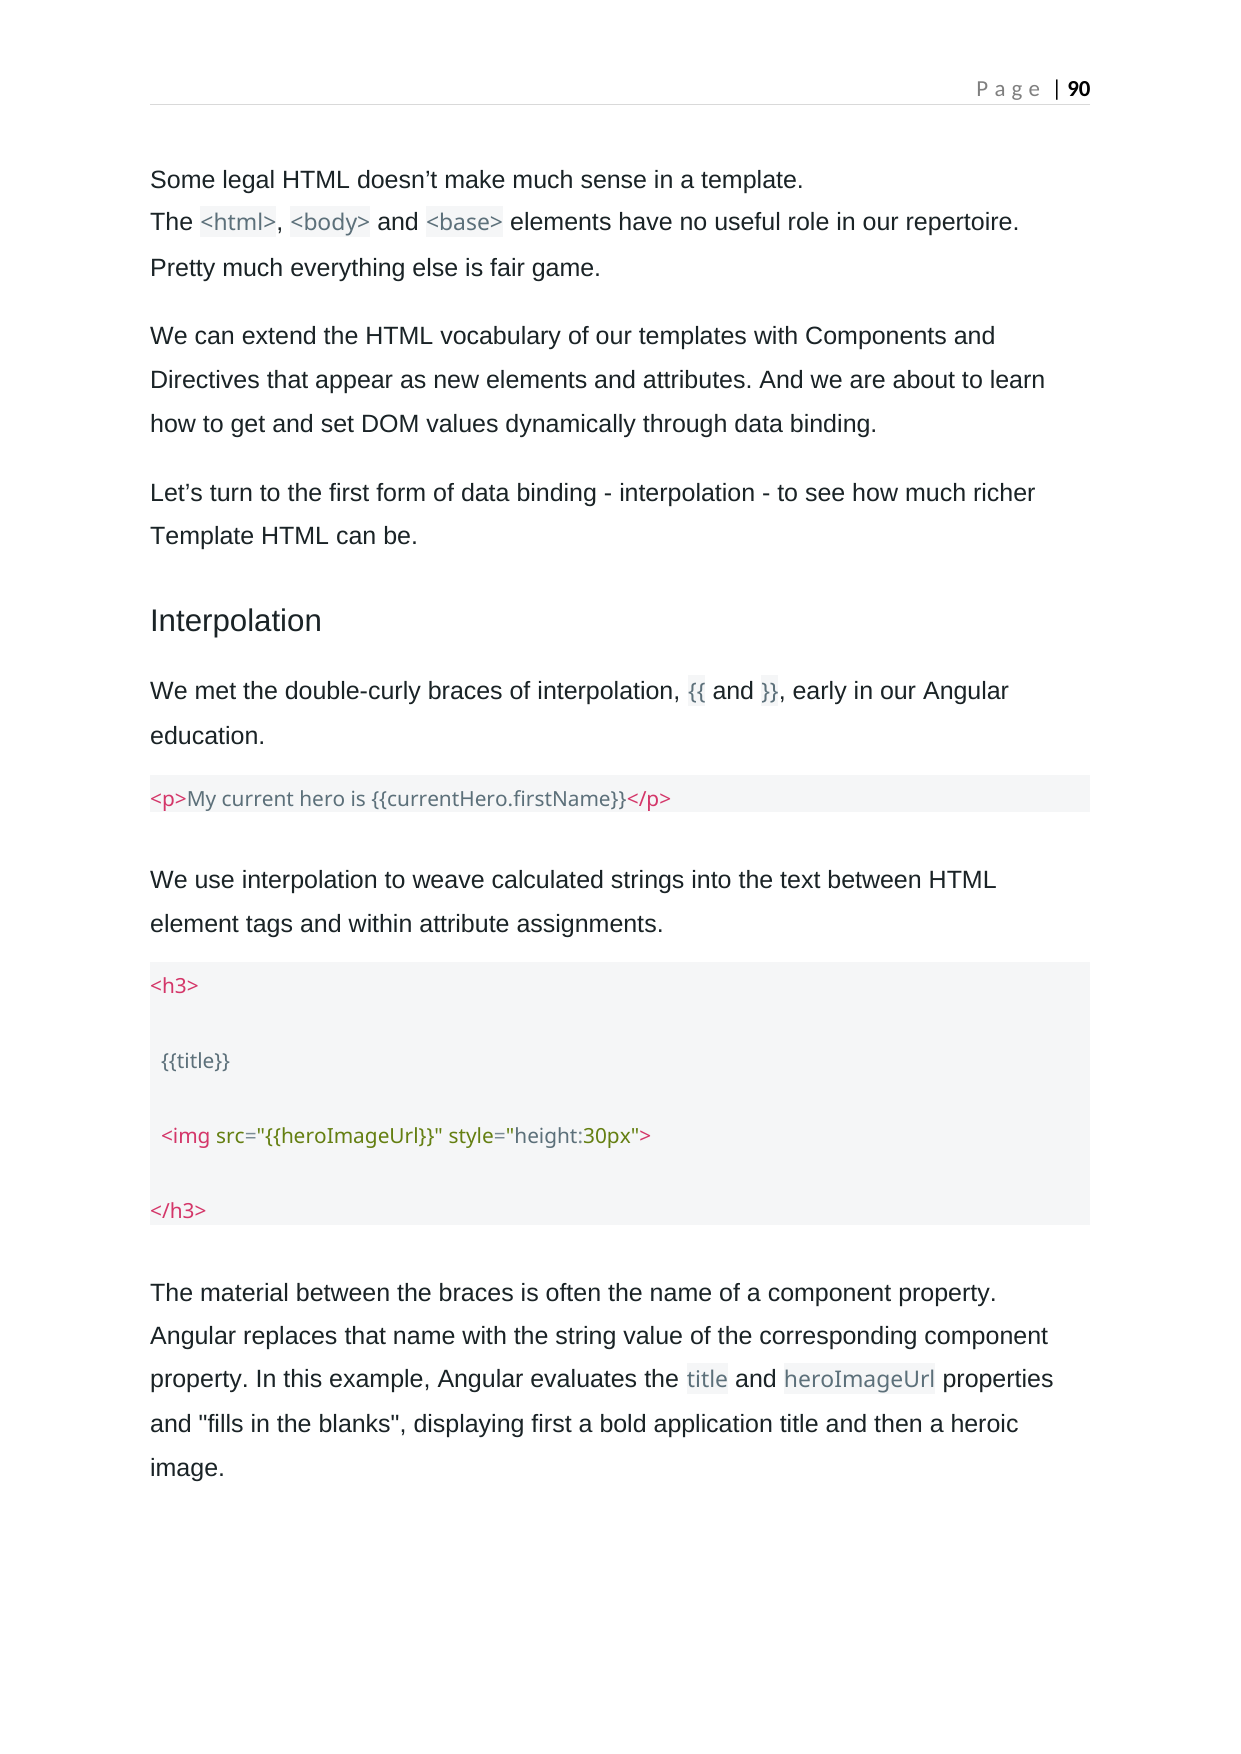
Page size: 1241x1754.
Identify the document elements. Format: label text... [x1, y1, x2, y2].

text <h3> [150, 962, 1090, 1000]
text We met the double-curly braces of interpolation, {{ and }}, early in our Angular education. [150, 662, 1090, 750]
text The material between the braces is often the name of a component property. Angular replaces that name with the string value of the corresponding component property. In this example, Angular evaluates the title and heroImageUrl properties and "fills in the blanks", displaying first a bold application title and then a heroic image. [150, 1262, 1090, 1481]
text We can extend the HTML vocabulary of our templates with Components and Directives that appear as new elements and attributes. And we are about to learn how to get and set DOM values dynamically through data binding. [150, 306, 1090, 437]
text </h3> [150, 1187, 1090, 1225]
text We use interpolation to weave calculated strings into the text between HTML element tags and within attribute assignments. [150, 850, 1090, 937]
text Let’s turn to the first form of data binding - interpolation - to see how much richer Template HTML can be. [150, 462, 1090, 550]
text <img src="{{heroImageUrl}}" style="height:30px"> [150, 1112, 1090, 1150]
subtitle Interpolation [150, 575, 1090, 637]
text {{title}} [150, 1037, 1090, 1075]
text <p>My current hero is {{currentHero.firstName}}</p> [150, 775, 1090, 812]
text Some legal HTML doesn’t make much sense in a template. The <html>, <body> and <base> elements have no useful role in our repertoire. Pretty much everything else is fair game. [150, 150, 1090, 281]
